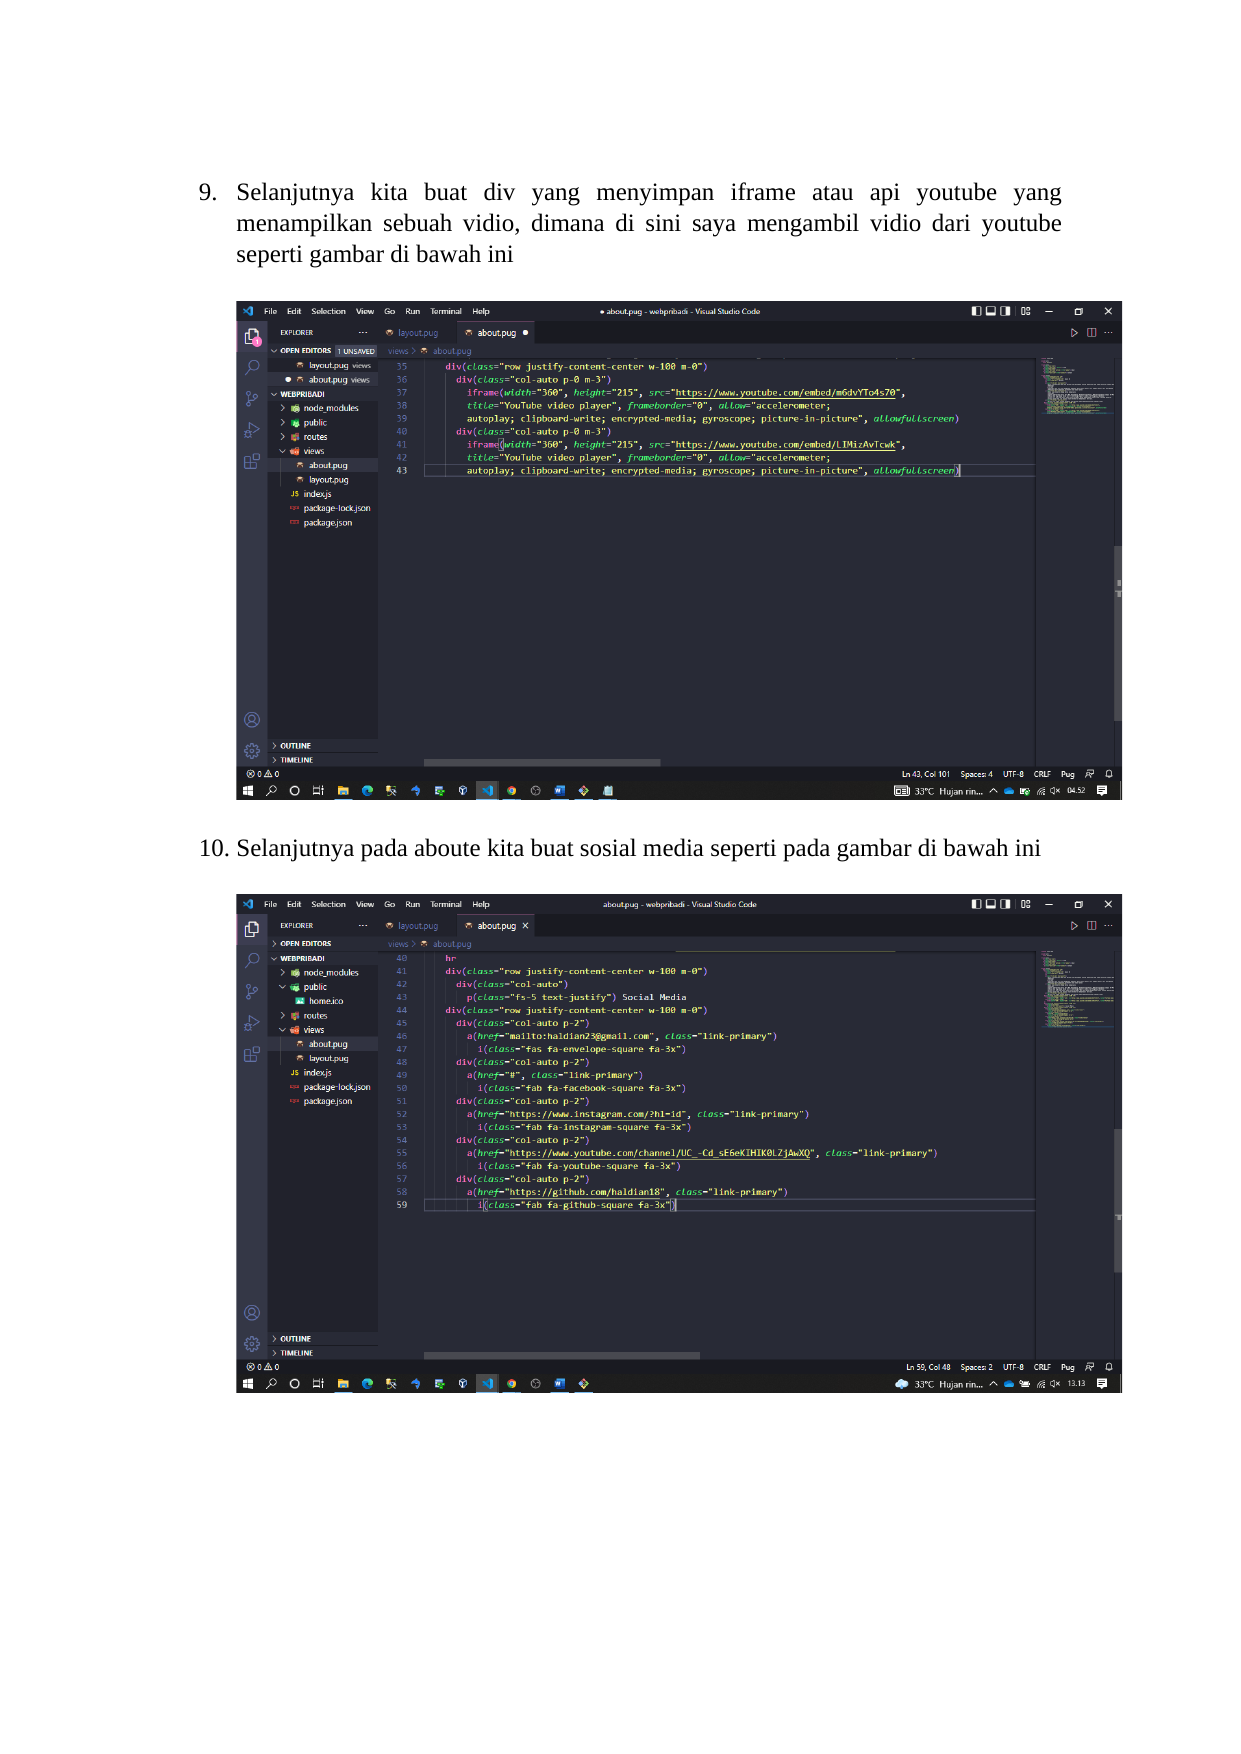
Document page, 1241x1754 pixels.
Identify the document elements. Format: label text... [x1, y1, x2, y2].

list Selanjutnya kita buat div yang menyimpan iframe atau api youtube yang menampilkan sebuah vidio, dimana di sini saya mengambil vidio dari youtube seperti gambar di bawah ini [199, 177, 1063, 268]
picture [236, 301, 1123, 800]
picture [236, 894, 1123, 1393]
list Selanjutnya pada aboute kita buat sosial media seperti pada gambar di bawah ini [199, 833, 1063, 861]
